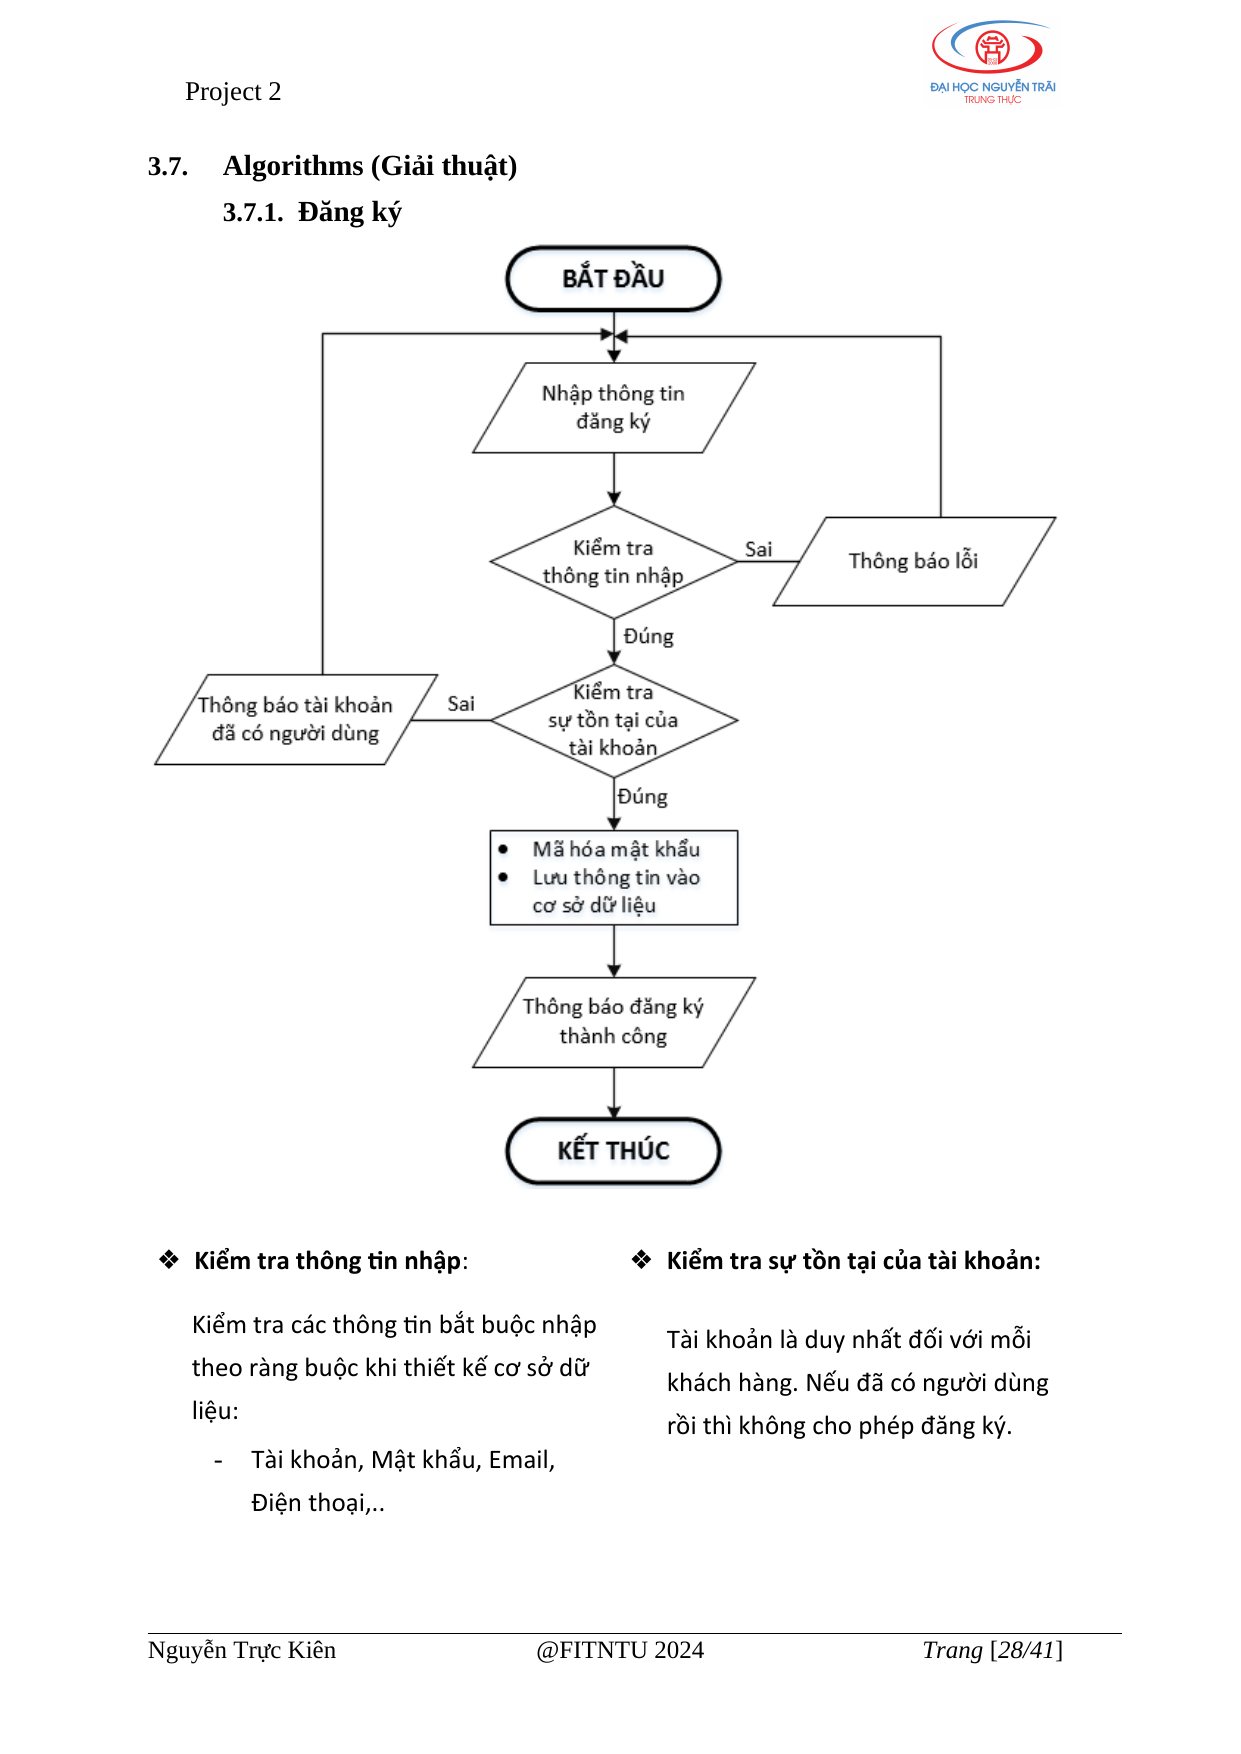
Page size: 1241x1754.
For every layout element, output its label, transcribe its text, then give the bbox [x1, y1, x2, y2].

picture [923, 15, 1062, 108]
picture [147, 239, 1064, 1189]
subtitle Đăng ký [223, 194, 1122, 227]
table_header Kiểm tra sự tồn tại của tài khoản: Tài khoản là duy nhất đối với mỗi khách hàng. Nếu đã có người dùng rồi thì không cho phép đăng ký. [620, 1223, 1062, 1583]
table_header Kiểm tra thông tin nhập: Kiểm tra các thông tin bắt buộc nhập theo ràng buộc khi thiết kế cơ sở dữ liệu: Tài khoản, Mật khẩu, Email, Điện thoại,.. [147, 1223, 620, 1583]
subtitle Algorithms (Giải thuật) [148, 148, 1122, 181]
